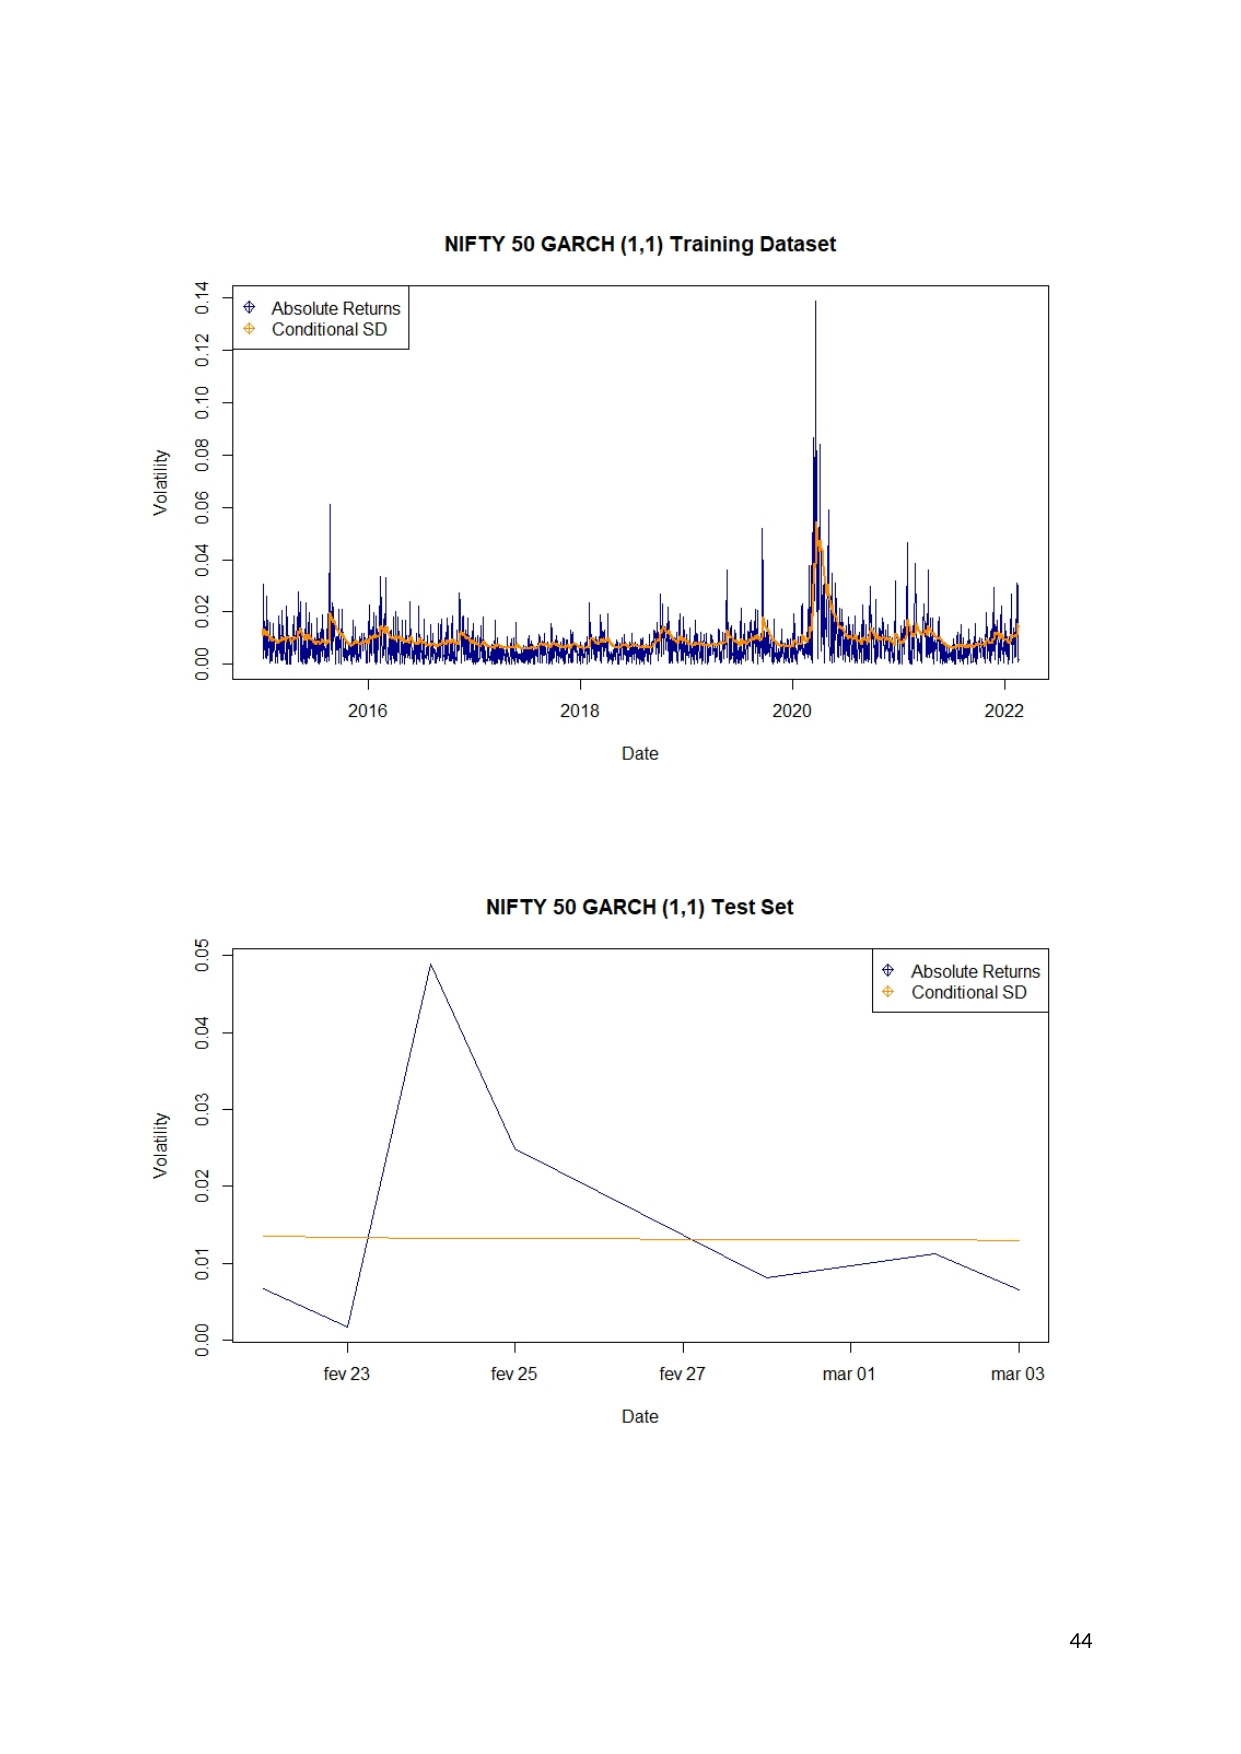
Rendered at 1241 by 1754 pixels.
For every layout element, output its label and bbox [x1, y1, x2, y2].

picture [147, 863, 1093, 1449]
picture [147, 200, 1093, 786]
